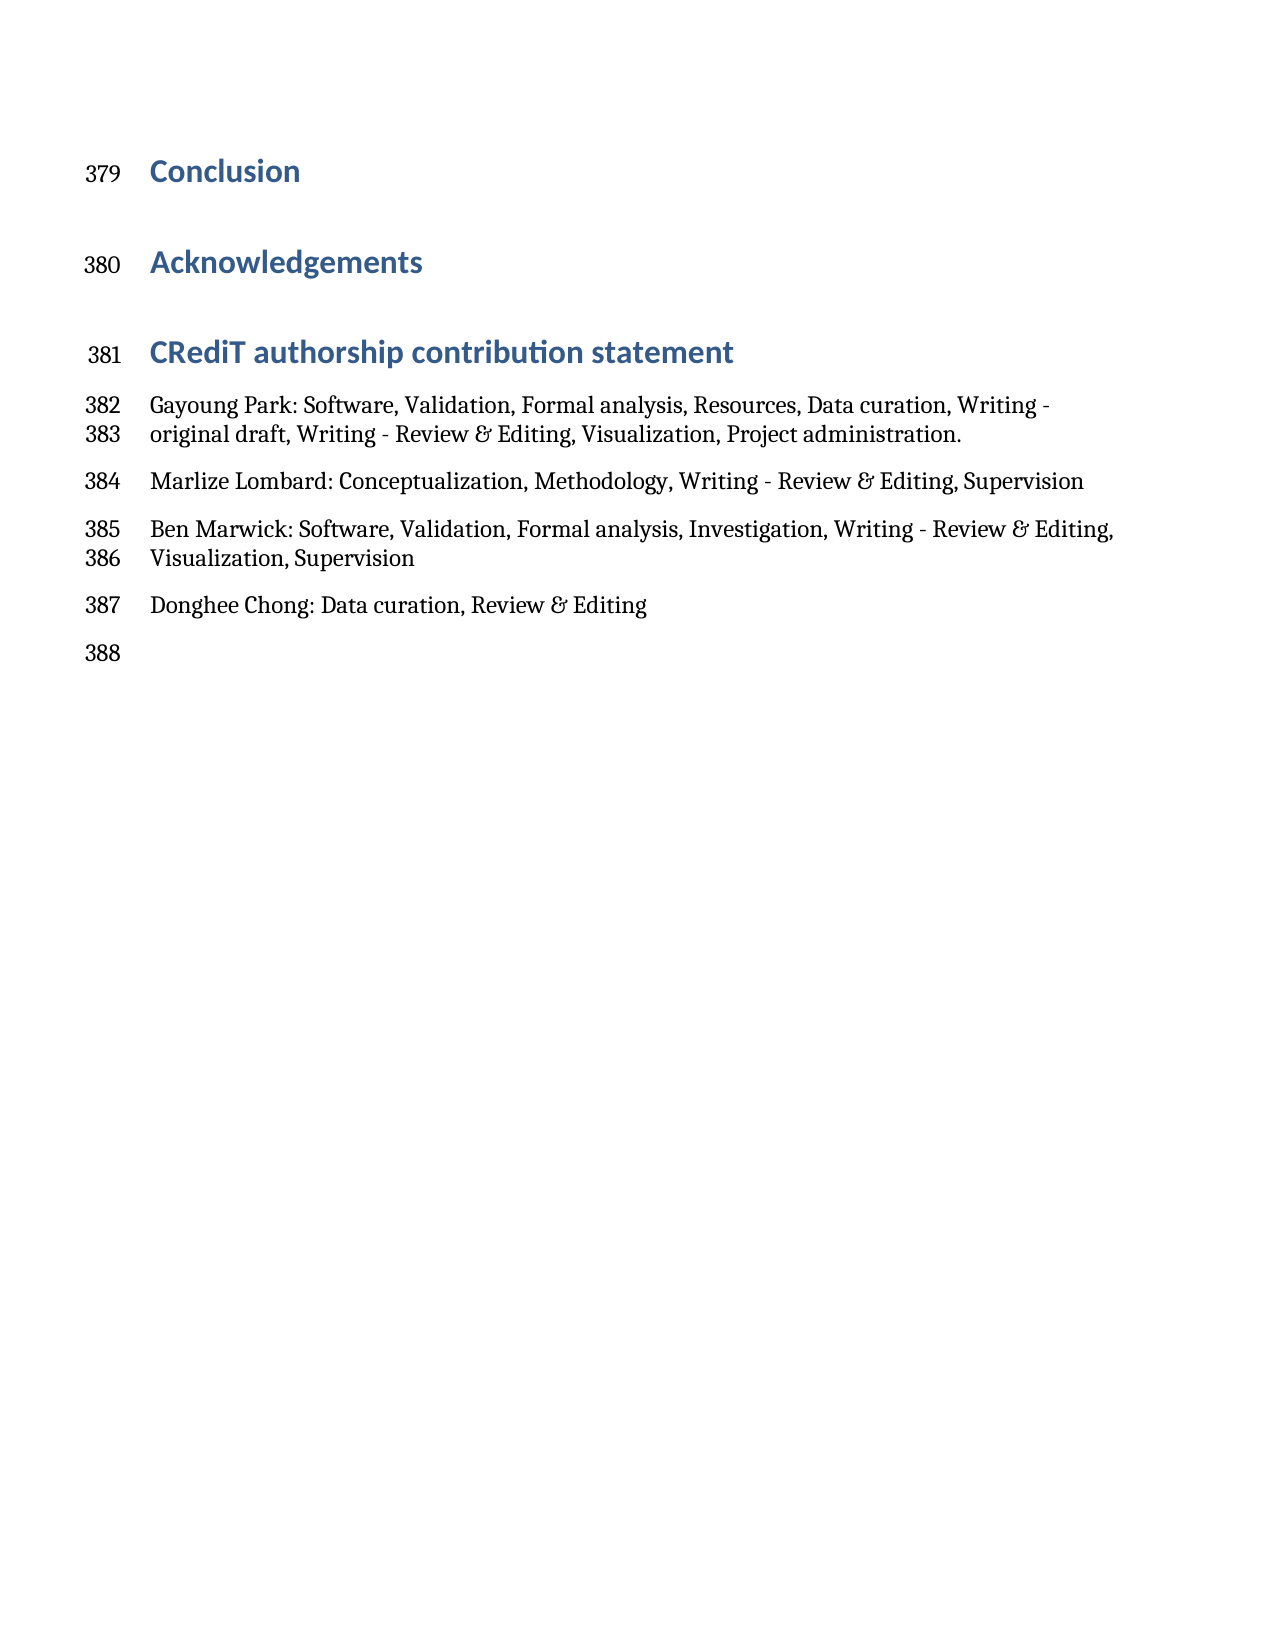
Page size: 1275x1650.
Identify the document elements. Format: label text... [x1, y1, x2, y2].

text Ben Marwick: Software, Validation, Formal analysis, Investigation, Writing - Review & Editing, Visualization, Supervision [150, 515, 1125, 572]
subtitle CRediT authorship contribution statement [150, 331, 1125, 372]
text Donghee Chong: Data curation, Review & Editing [150, 591, 1125, 620]
subtitle Conclusion [150, 150, 1125, 191]
text Marlize Lombard: Conceptualization, Methodology, Writing - Review & Editing, Supervision [150, 467, 1125, 496]
subtitle Acknowledgements [150, 241, 1125, 281]
text Gayoung Park: Software, Validation, Formal analysis, Resources, Data curation, Writing - original draft, Writing - Review & Editing, Visualization, Project administration. [150, 391, 1125, 448]
